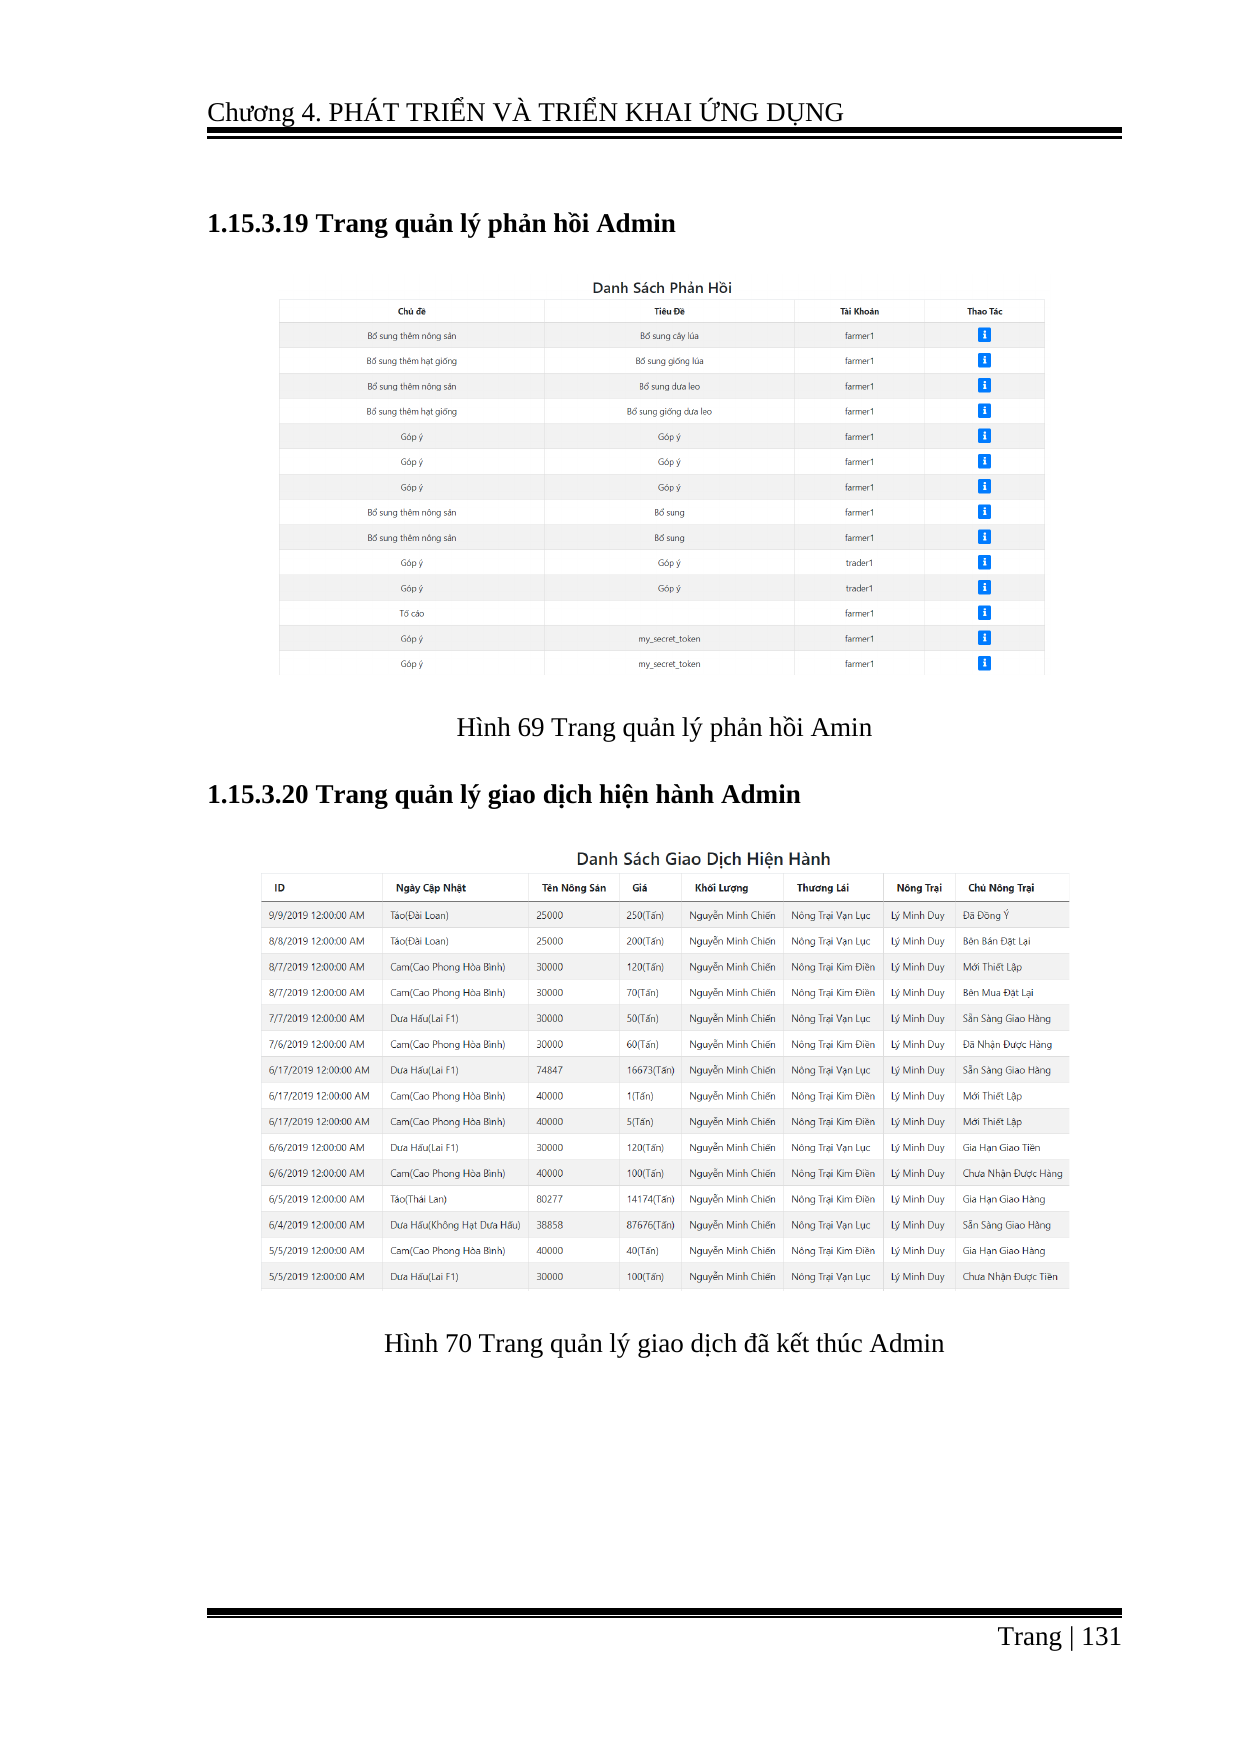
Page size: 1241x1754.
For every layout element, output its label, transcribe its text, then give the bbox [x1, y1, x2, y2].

picture [278, 274, 1051, 675]
text Hình 70 Trang quản lý giao dịch đã kết thúc Admin [207, 1327, 1122, 1358]
subtitle Trang quản lý phản hồi Admin [207, 207, 1122, 238]
picture [259, 845, 1070, 1291]
subtitle Trang quản lý giao dịch hiện hành Admin [207, 778, 1122, 809]
text Hình 69 Trang quản lý phản hồi Amin [207, 711, 1122, 742]
